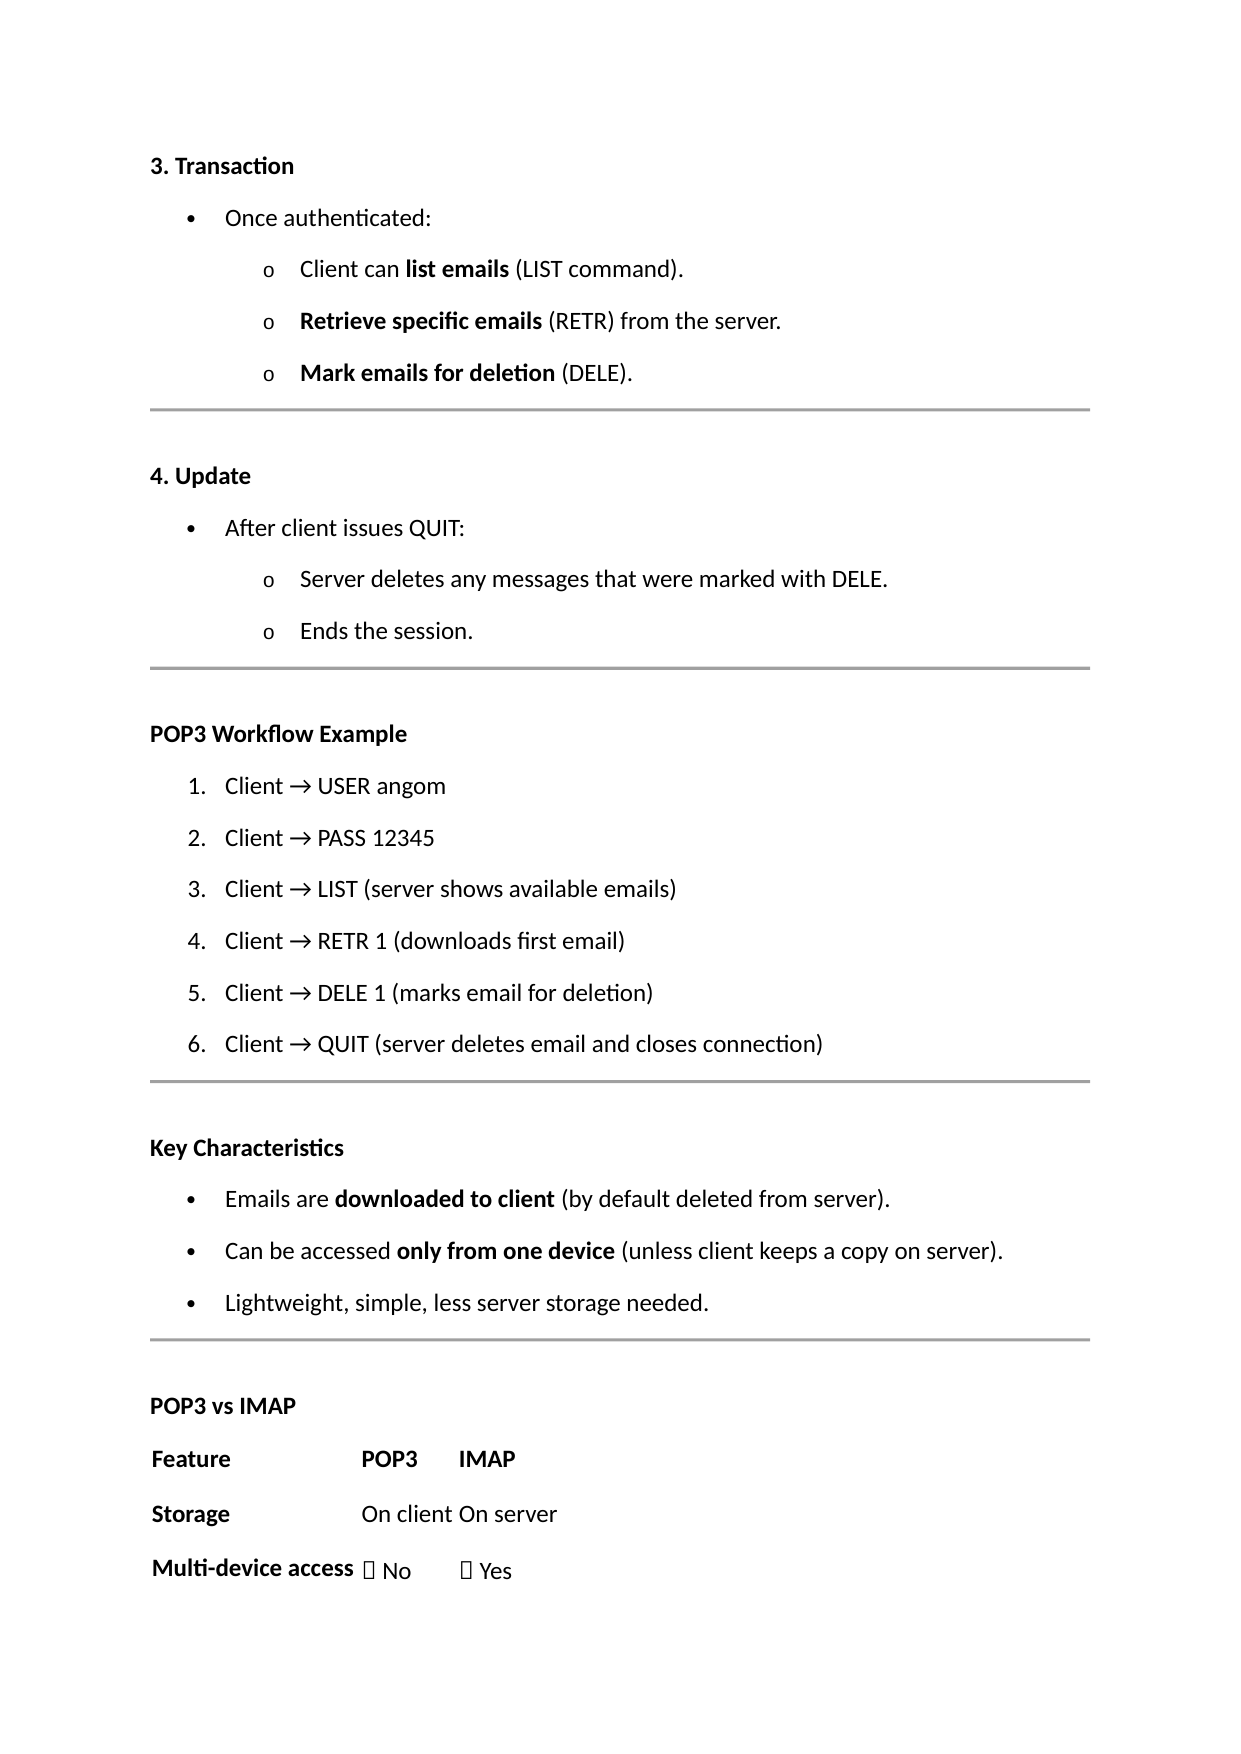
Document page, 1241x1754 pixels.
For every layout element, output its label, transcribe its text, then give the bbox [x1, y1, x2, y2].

list Client → LIST (server shows available emails) [187, 873, 1090, 904]
table_cell Multi-device access [150, 1551, 360, 1588]
list Lightweight, simple, less server storage needed. [187, 1287, 1090, 1317]
list Client → PASS 12345 [187, 822, 1090, 852]
list Client → QUIT (server deletes email and closes connection) [187, 1028, 1090, 1059]
list Can be accessed only from one device (unless client keeps a copy on server). [187, 1235, 1090, 1266]
table_cell On client [360, 1496, 457, 1551]
table_cell Storage [150, 1496, 360, 1551]
list Client can list emails (LIST command). [262, 253, 1090, 284]
text POP3 vs IMAP [150, 1390, 1090, 1421]
table_header POP3 [360, 1442, 457, 1496]
list Server deletes any messages that were marked with DELE. [262, 563, 1090, 594]
text 4. Update [150, 460, 1090, 491]
table_cell On server [457, 1496, 654, 1551]
list Once authenticated: [187, 202, 1090, 232]
list After client issues QUIT: [187, 512, 1090, 542]
table_cell ❌ No [360, 1551, 457, 1588]
list Ends the session. [262, 615, 1090, 646]
list Mark emails for deletion (DELE). [262, 357, 1090, 387]
text Key Characteristics [150, 1132, 1090, 1162]
table_header IMAP [457, 1442, 654, 1496]
list Emails are downloaded to client (by default deleted from server). [187, 1183, 1090, 1214]
list Retrieve specific emails (RETR) from the server. [262, 305, 1090, 336]
table_cell ✅ Yes [457, 1551, 654, 1588]
text 3. Transaction [150, 150, 1090, 181]
list Client → USER angom [187, 770, 1090, 801]
list Client → RETR 1 (downloads first email) [187, 925, 1090, 956]
table_header Feature [150, 1442, 360, 1496]
list Client → DELE 1 (marks email for deletion) [187, 977, 1090, 1007]
text POP3 Workflow Example [150, 718, 1090, 749]
